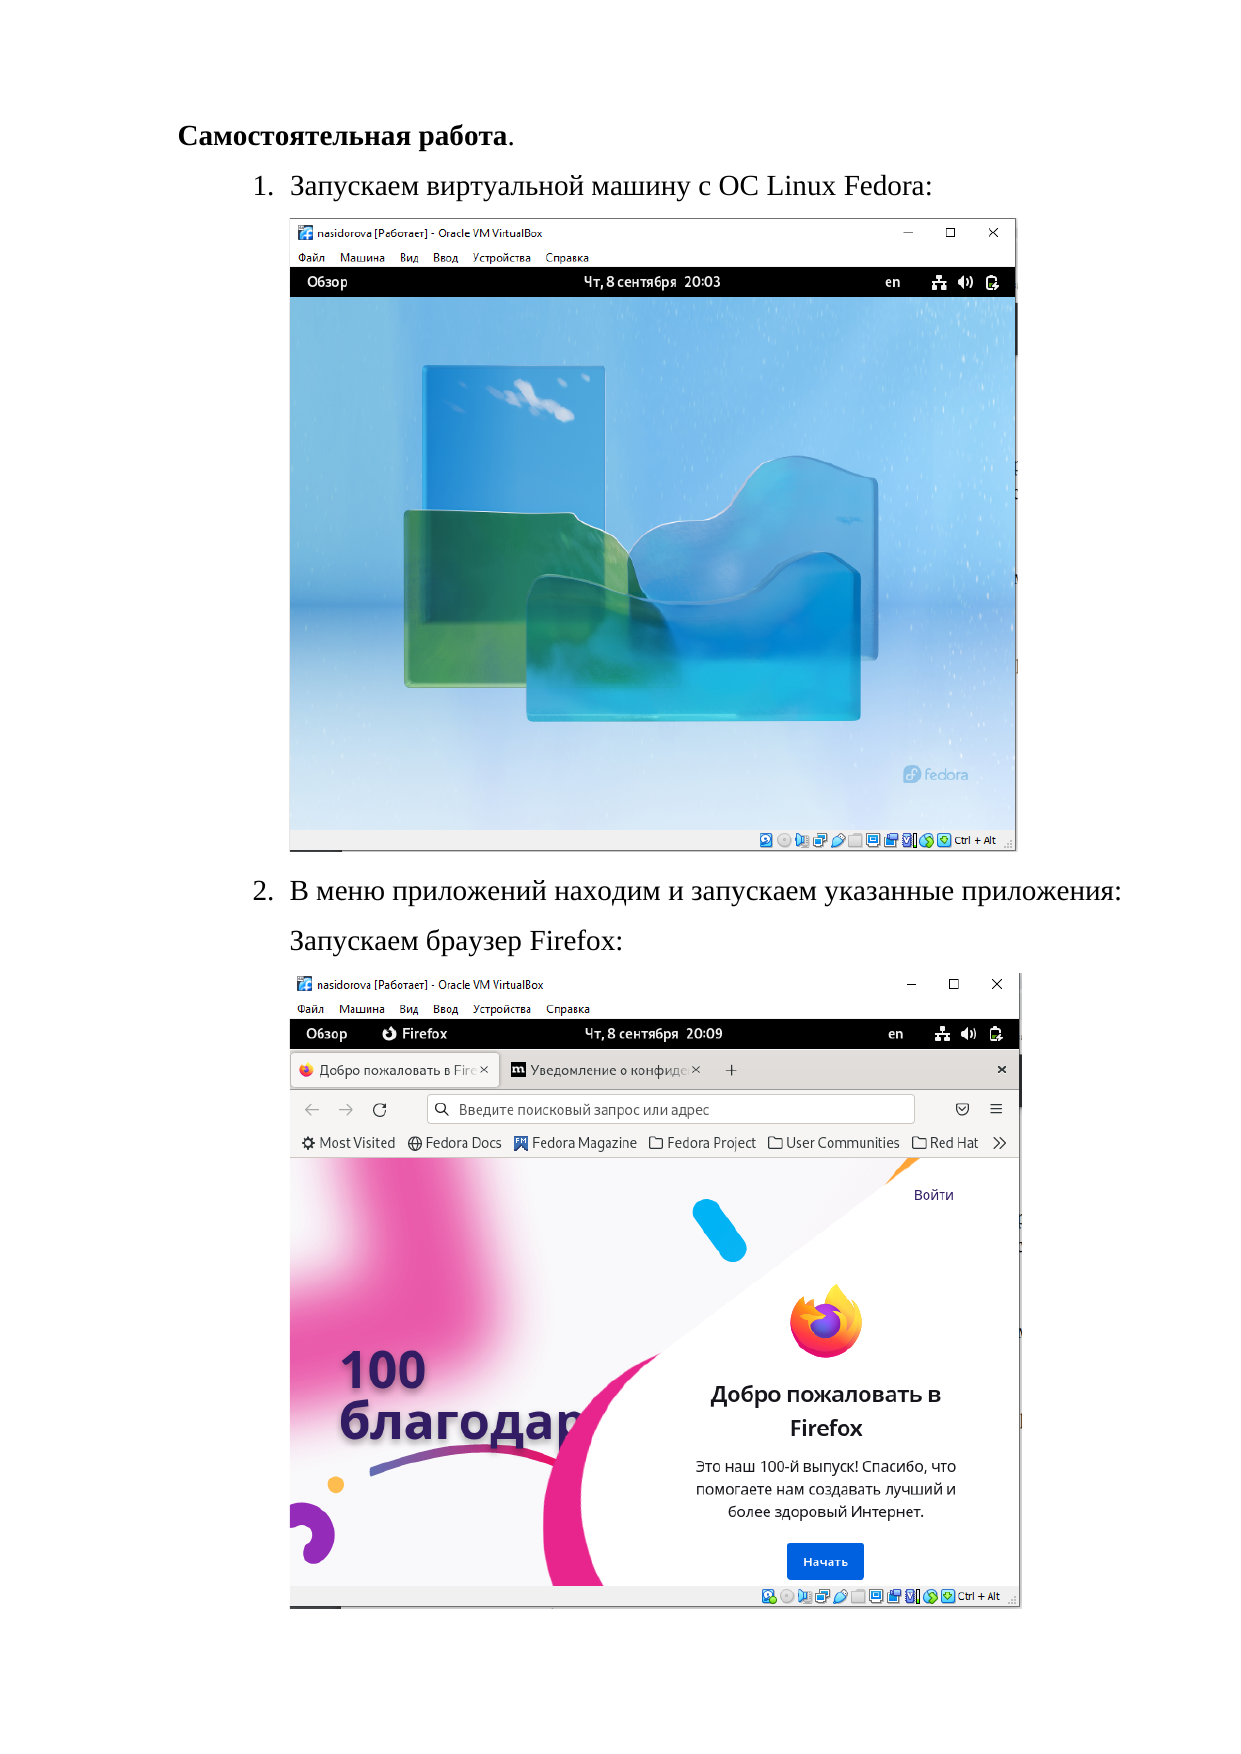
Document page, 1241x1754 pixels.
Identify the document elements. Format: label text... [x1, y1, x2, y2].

list Запускаем виртуальной машину с ОС Linux Fedora: [252, 168, 1152, 202]
list Самостоятельная работа. [177, 118, 1152, 152]
list Запускаем браузер Firefox: [289, 923, 1152, 957]
picture [289, 973, 1022, 1609]
list В меню приложений находим и запускаем указанные приложения: [252, 873, 1152, 906]
picture [289, 218, 1018, 852]
